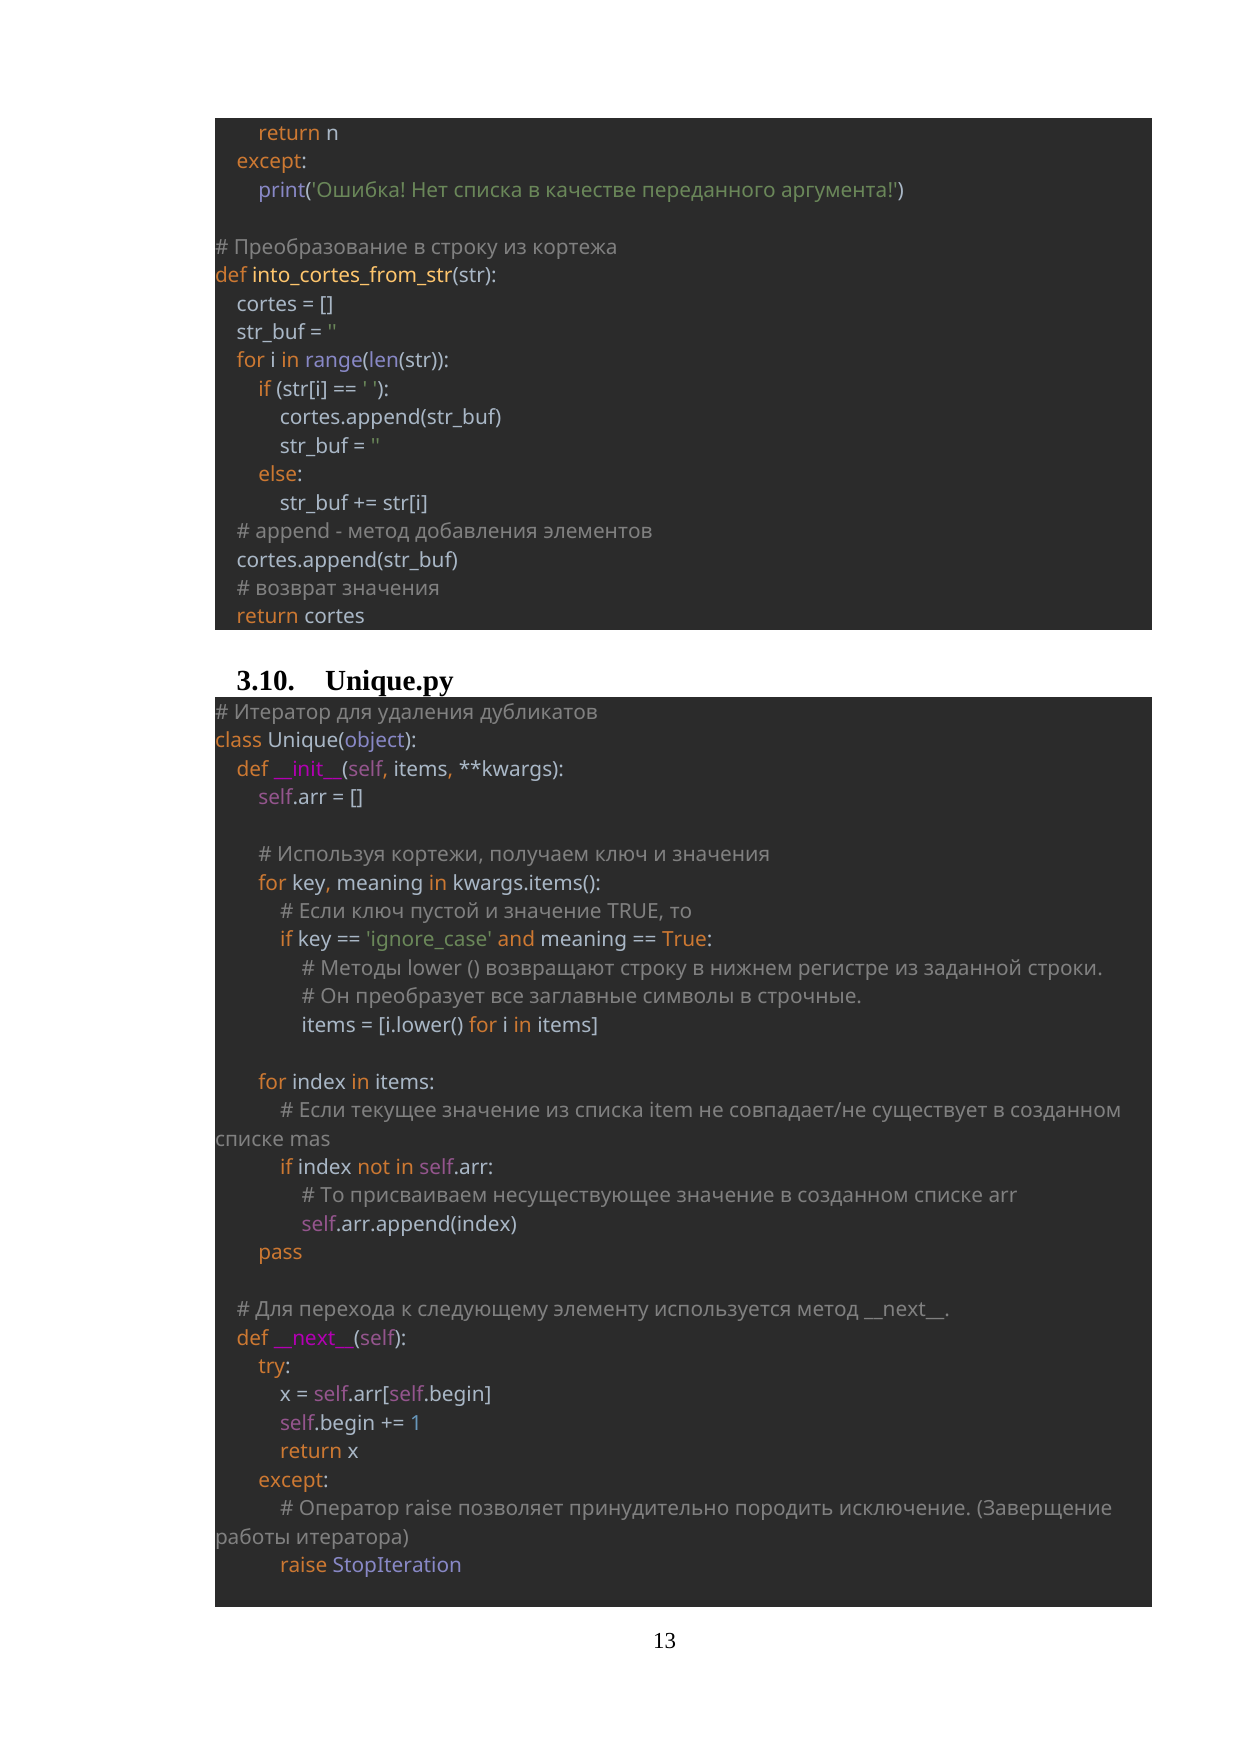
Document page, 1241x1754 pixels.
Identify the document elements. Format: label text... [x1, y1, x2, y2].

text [215, 118, 1152, 630]
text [215, 697, 1152, 1607]
list Unique.py [236, 663, 1152, 697]
